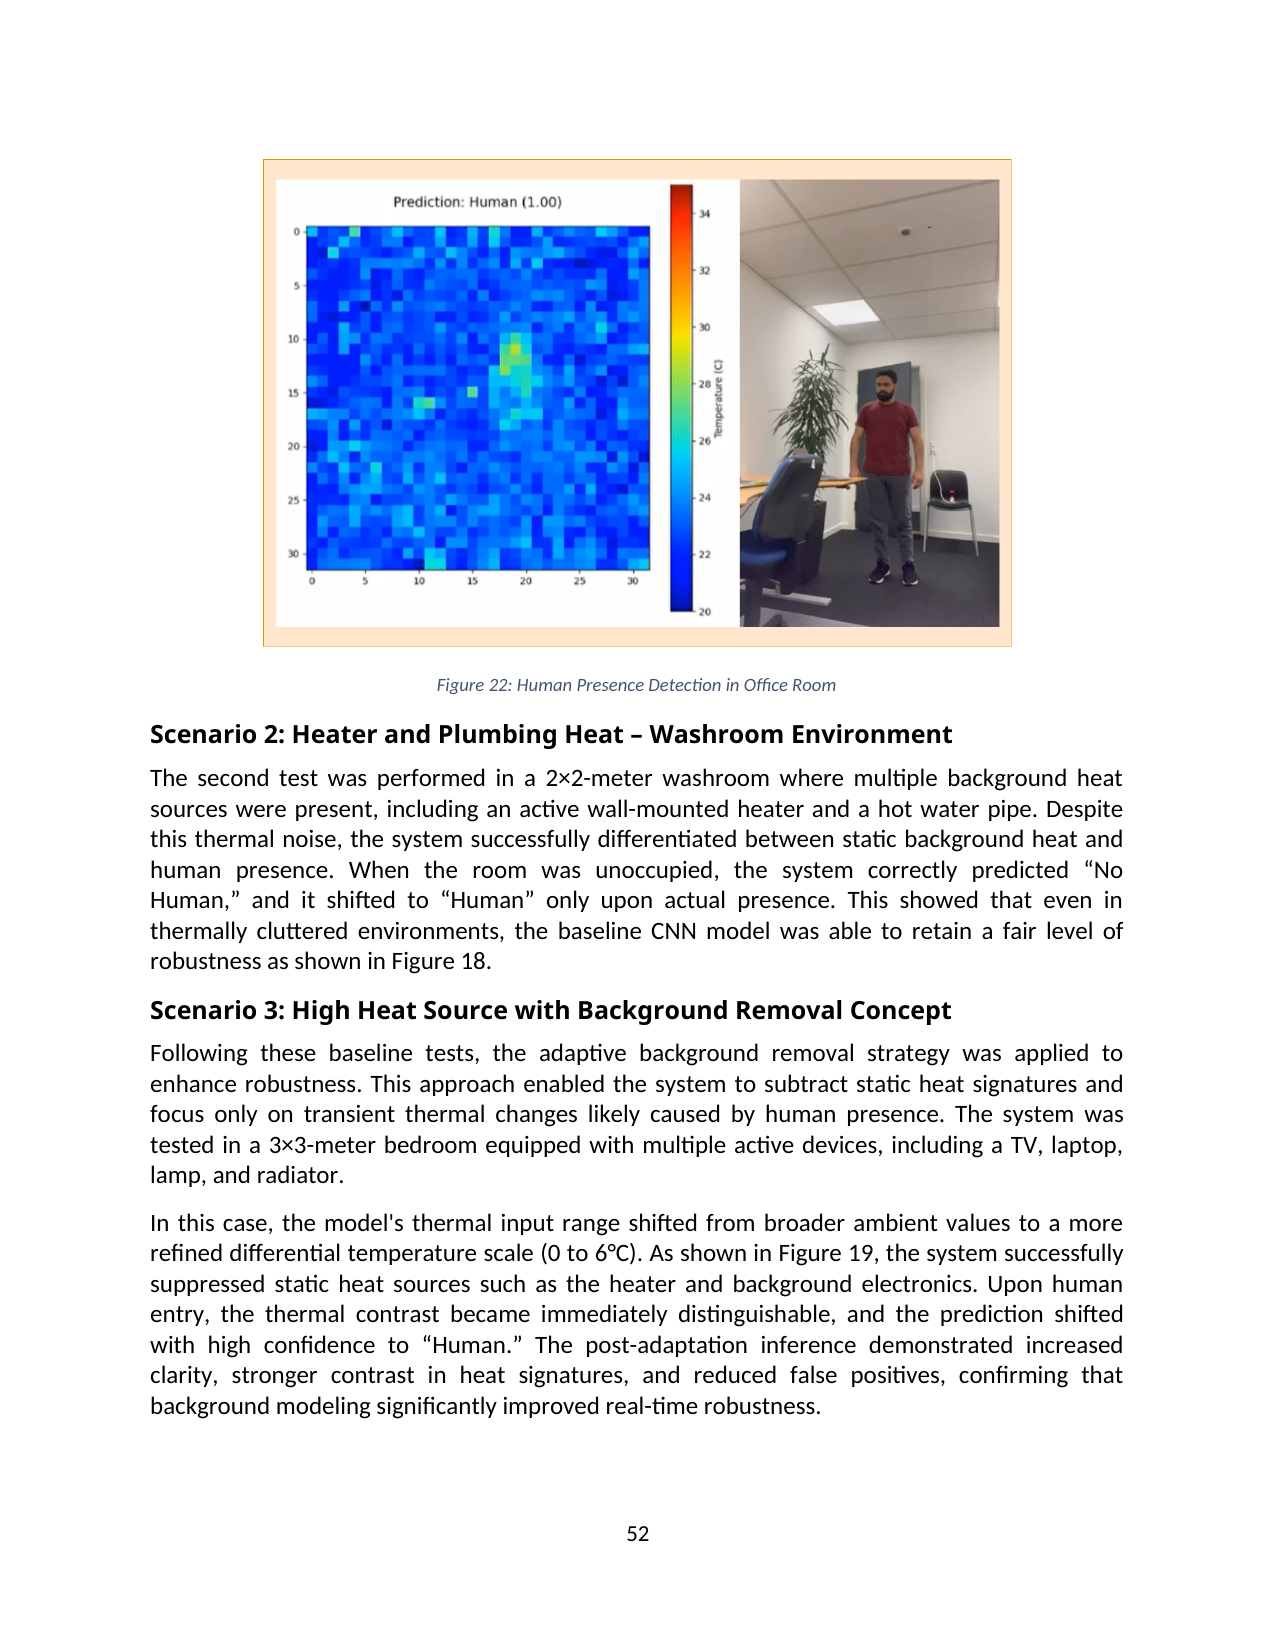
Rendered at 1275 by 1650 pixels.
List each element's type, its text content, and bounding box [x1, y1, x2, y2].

subtitle Scenario 3: High Heat Source with Background Removal Concept [150, 992, 1125, 1027]
subtitle Scenario 2: Heater and Plumbing Heat – Washroom Environment [150, 717, 1125, 751]
text Following these baseline tests, the adaptive background removal strategy was applied to enhance robustness. This approach enabled the system to subtract static heat signatures and focus only on transient thermal changes likely caused by human presence. The system was tested in a 3×3-meter bedroom equipped with multiple active devices, including a TV, laptop, lamp, and radiator. [150, 1038, 1125, 1190]
picture [253, 150, 1022, 657]
text Figure 22: Human Presence Detection in Office Room [150, 673, 1125, 696]
text The second test was performed in a 2×2-meter washroom where multiple background heat sources were present, including an active wall-mounted heater and a hot water pipe. Despite this thermal noise, the system successfully differentiated between static background heat and human presence. When the room was unoccupied, the system correctly predicted “No Human,” and it shifted to “Human” only upon actual presence. This showed that even in thermally cluttered environments, the baseline CNN model was able to retain a fair level of robustness as shown in Figure 18. [150, 762, 1125, 976]
text In this case, the model's thermal input range shifted from broader ambient values to a more refined differential temperature scale (0 to 6°C). As shown in Figure 19, the system successfully suppressed static heat sources such as the heater and background electronics. Upon human entry, the thermal contrast became immediately distinguishable, and the prediction shifted with high confidence to “Human.” The post-adaptation inference demonstrated increased clarity, stronger contrast in heat signatures, and reduced false positives, confirming that background modeling significantly improved real-time robustness. [150, 1207, 1125, 1421]
